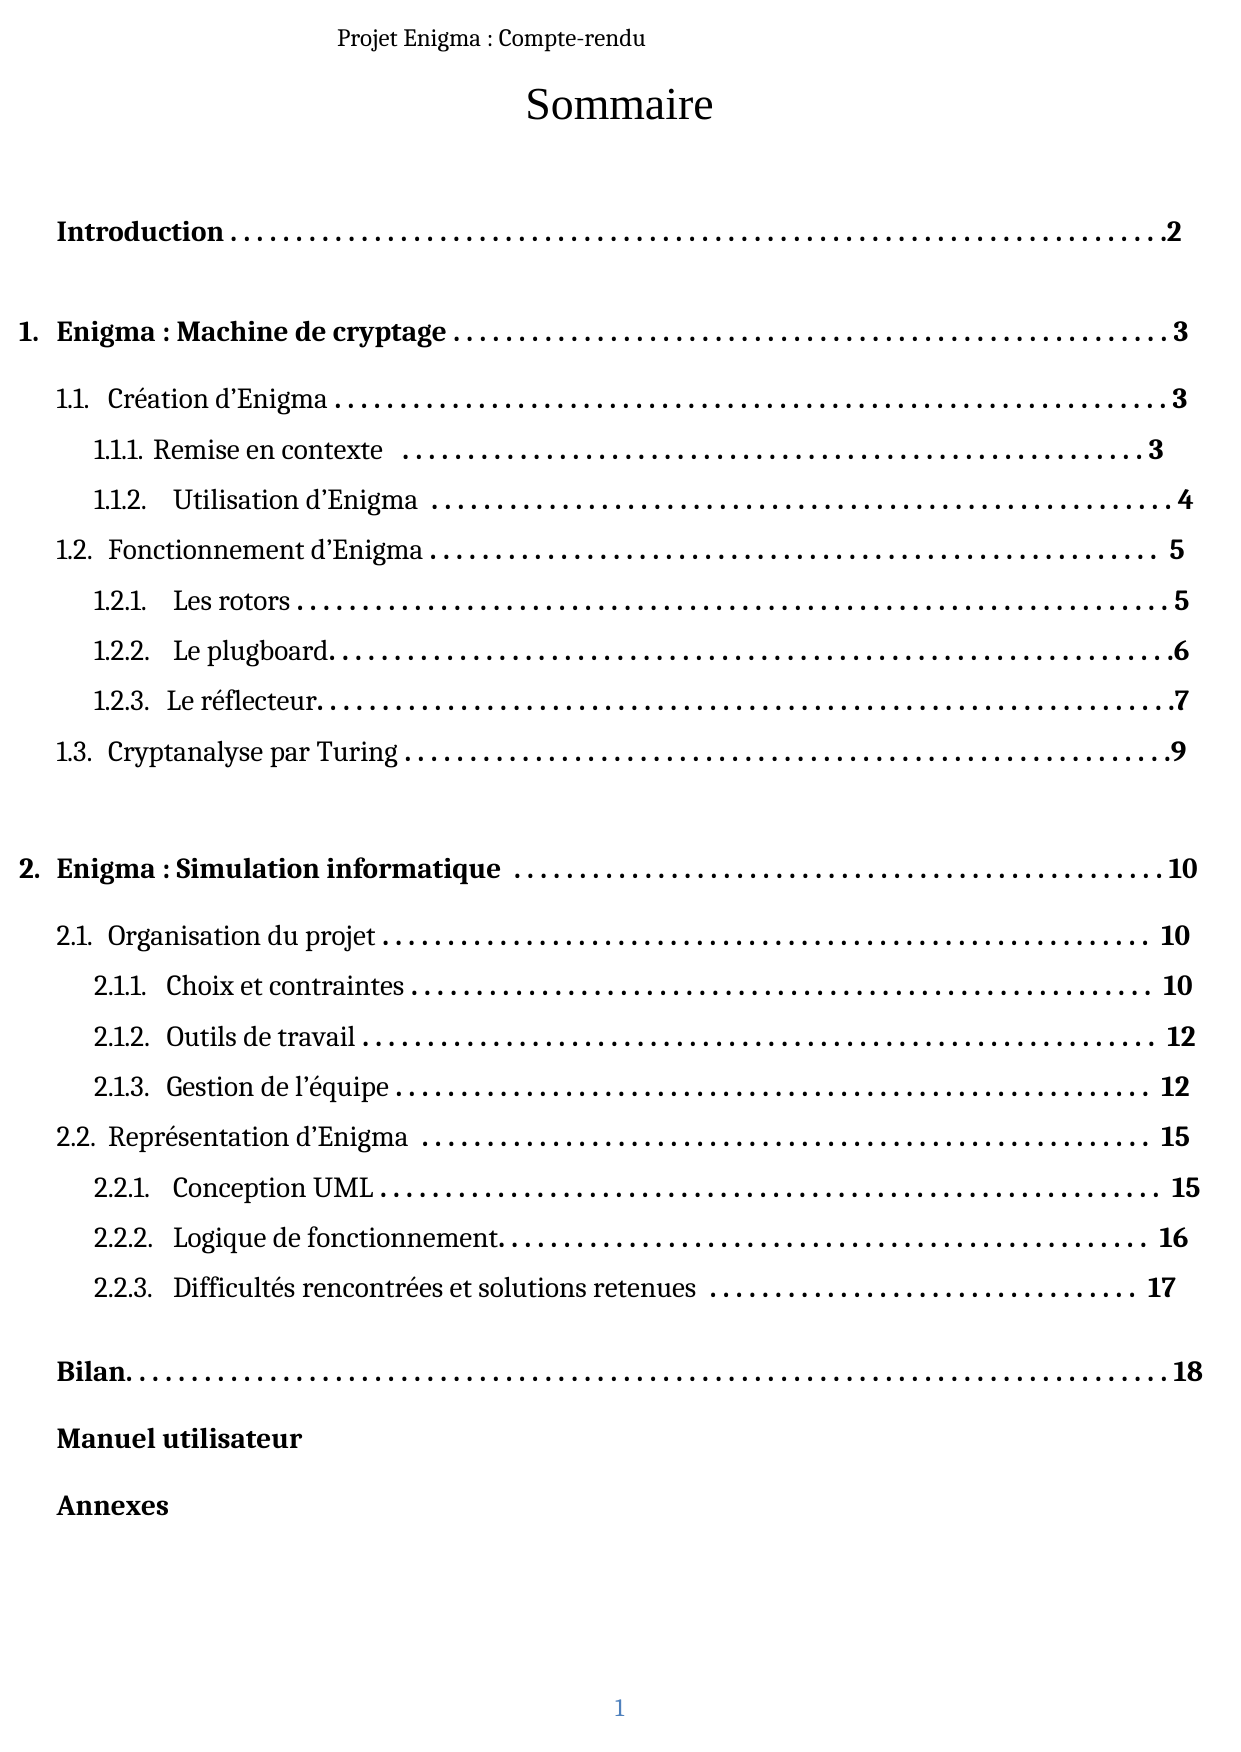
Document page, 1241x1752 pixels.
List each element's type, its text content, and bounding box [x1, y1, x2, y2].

list Introduction . . . . . . . . . . . . . . . . . . . . . . . . . . . . . . . . . . . . . . . . . . . . . . . . . . . . . . . . . . . . . . . . . . . . . . . .2 [56, 215, 1219, 248]
list Organisation du projet . . . . . . . . . . . . . . . . . . . . . . . . . . . . . . . . . . . . . . . . . . . . . . . . . . . . . . . . . . . 10 [56, 919, 1219, 953]
list Cryptanalyse par Turing . . . . . . . . . . . . . . . . . . . . . . . . . . . . . . . . . . . . . . . . . . . . . . . . . . . . . . . . . . .9 [56, 735, 1219, 768]
list Gestion de l’équipe . . . . . . . . . . . . . . . . . . . . . . . . . . . . . . . . . . . . . . . . . . . . . . . . . . . . . . . . . . 12 [94, 1070, 1219, 1104]
list Conception UML . . . . . . . . . . . . . . . . . . . . . . . . . . . . . . . . . . . . . . . . . . . . . . . . . . . . . . . . . . . . 15 [94, 1171, 1219, 1204]
list Fonctionnement d’Enigma . . . . . . . . . . . . . . . . . . . . . . . . . . . . . . . . . . . . . . . . . . . . . . . . . . . . . . . . 5 [56, 533, 1219, 567]
list Choix et contraintes . . . . . . . . . . . . . . . . . . . . . . . . . . . . . . . . . . . . . . . . . . . . . . . . . . . . . . . . . 10 [94, 969, 1219, 1003]
list Enigma : Machine de cryptage . . . . . . . . . . . . . . . . . . . . . . . . . . . . . . . . . . . . . . . . . . . . . . . . . . . . . . . 3 [19, 315, 1219, 349]
list Le réflecteur. . . . . . . . . . . . . . . . . . . . . . . . . . . . . . . . . . . . . . . . . . . . . . . . . . . . . . . . . . . . . . . . . .7 [94, 684, 1219, 718]
text Sommaire [19, 81, 1219, 128]
list Logique de fonctionnement. . . . . . . . . . . . . . . . . . . . . . . . . . . . . . . . . . . . . . . . . . . . . . . . . . 16 [94, 1221, 1219, 1254]
list Enigma : Simulation informatique . . . . . . . . . . . . . . . . . . . . . . . . . . . . . . . . . . . . . . . . . . . . . . . . . . 10 [19, 852, 1219, 886]
text Manuel utilisateur [19, 1422, 1219, 1456]
list Bilan. . . . . . . . . . . . . . . . . . . . . . . . . . . . . . . . . . . . . . . . . . . . . . . . . . . . . . . . . . . . . . . . . . . . . . . . . . . . . . . . 18 [56, 1355, 1219, 1389]
list Outils de travail . . . . . . . . . . . . . . . . . . . . . . . . . . . . . . . . . . . . . . . . . . . . . . . . . . . . . . . . . . . . . 12 [94, 1020, 1219, 1053]
list Difficultés rencontrées et solutions retenues . . . . . . . . . . . . . . . . . . . . . . . . . . . . . . . . . 17 [94, 1271, 1219, 1305]
list Création d’Enigma . . . . . . . . . . . . . . . . . . . . . . . . . . . . . . . . . . . . . . . . . . . . . . . . . . . . . . . . . . . . . . . . 3 [56, 382, 1219, 416]
list Annexes [56, 1489, 1219, 1523]
list Représentation d’Enigma . . . . . . . . . . . . . . . . . . . . . . . . . . . . . . . . . . . . . . . . . . . . . . . . . . . . . . . . 15 [56, 1120, 1219, 1154]
list Utilisation d’Enigma . . . . . . . . . . . . . . . . . . . . . . . . . . . . . . . . . . . . . . . . . . . . . . . . . . . . . . . . . 4 [94, 483, 1215, 517]
list Les rotors . . . . . . . . . . . . . . . . . . . . . . . . . . . . . . . . . . . . . . . . . . . . . . . . . . . . . . . . . . . . . . . . . . . 5 [94, 584, 1219, 617]
list Le plugboard. . . . . . . . . . . . . . . . . . . . . . . . . . . . . . . . . . . . . . . . . . . . . . . . . . . . . . . . . . . . . . . . .6 [94, 634, 1219, 668]
list Remise en contexte . . . . . . . . . . . . . . . . . . . . . . . . . . . . . . . . . . . . . . . . . . . . . . . . . . . . . . . . . 3 [94, 433, 1219, 466]
